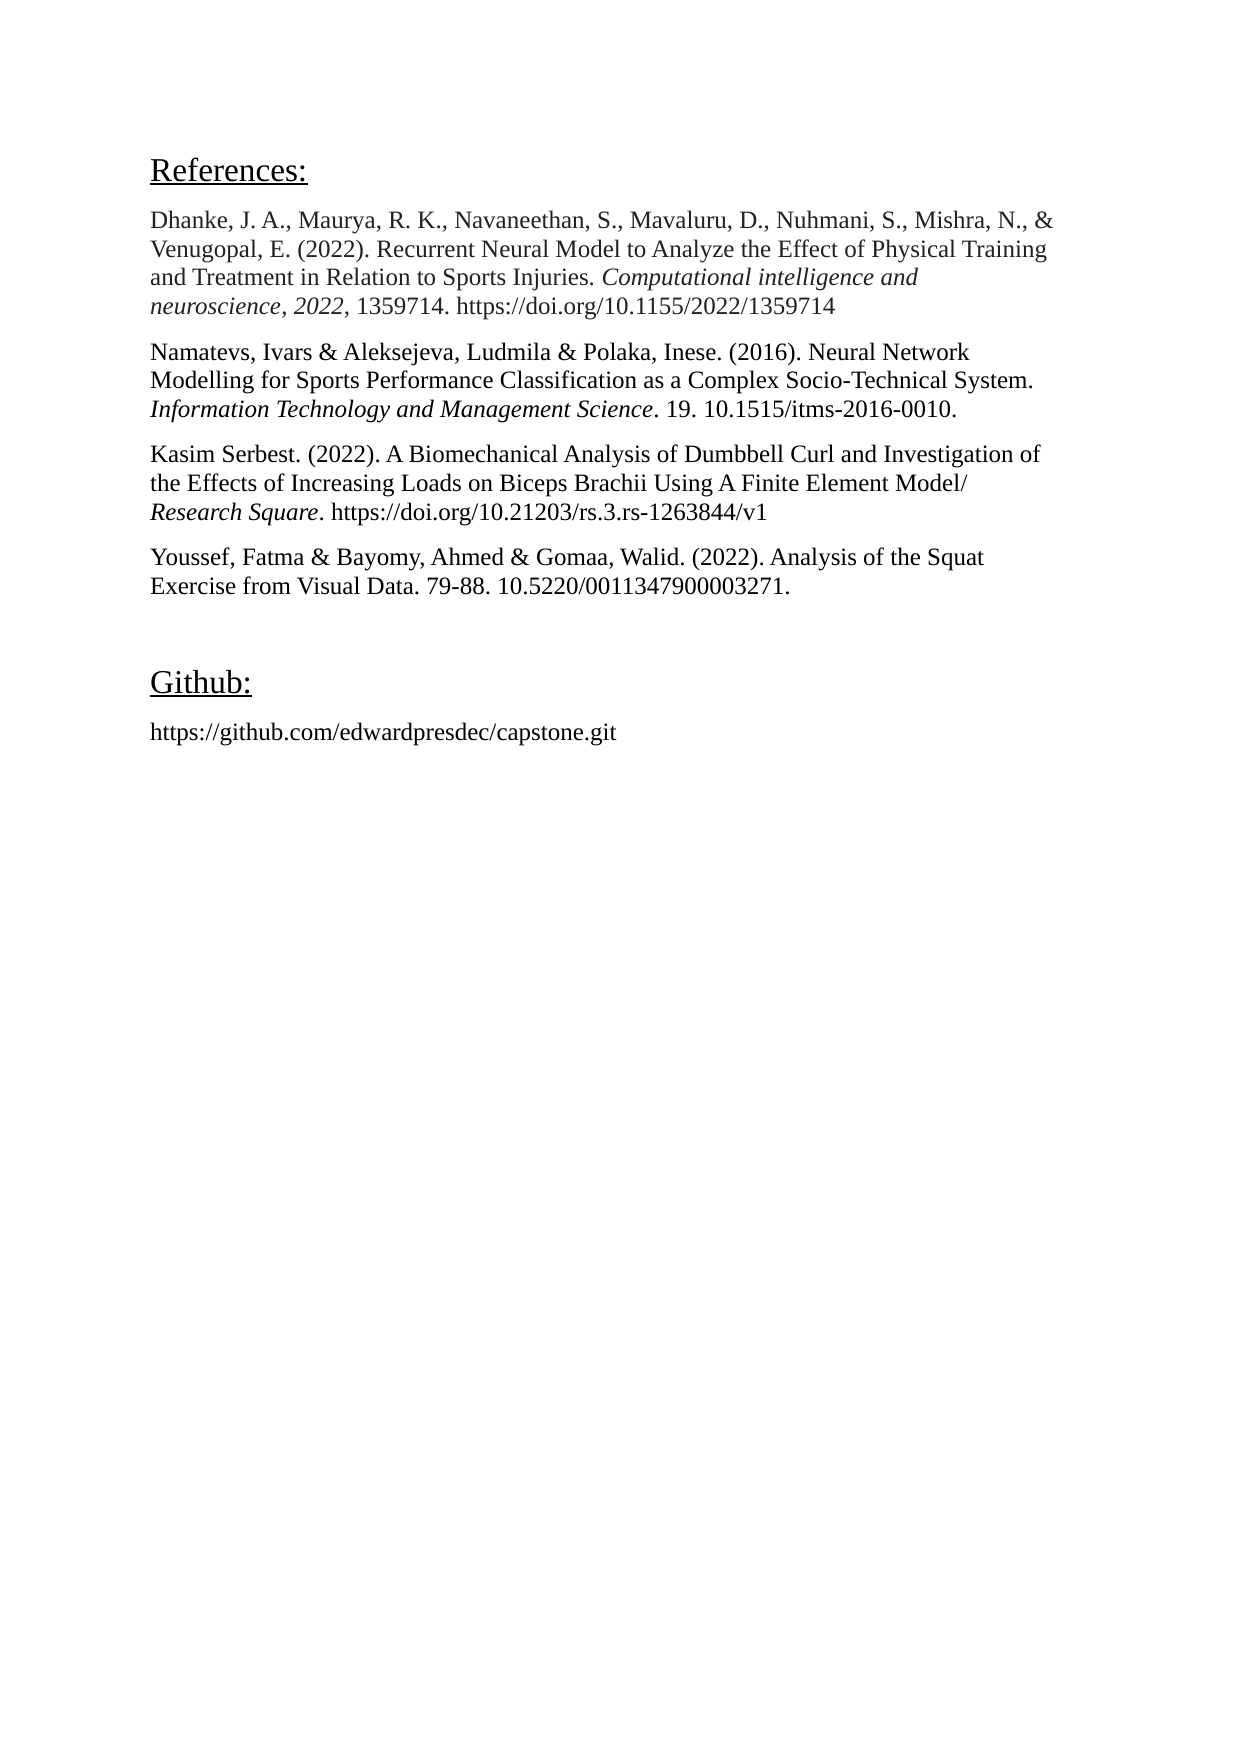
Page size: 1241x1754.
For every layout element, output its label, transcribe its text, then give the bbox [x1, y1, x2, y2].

text Kasim Serbest. (2022). A Biomechanical Analysis of Dumbbell Curl and Investigation of the Effects of Increasing Loads on Biceps Brachii Using A Finite Element Model/ Research Square. https://doi.org/10.21203/rs.3.rs-1263844/v1 [150, 439, 1061, 526]
text https://github.com/edwardpresdec/capstone.git [150, 717, 1061, 746]
text Youssef, Fatma & Bayomy, Ahmed & Gomaa, Walid. (2022). Analysis of the Squat Exercise from Visual Data. 79-88. 10.5220/0011347900003271. [150, 542, 1061, 600]
text Dhanke, J. A., Maurya, R. K., Navaneethan, S., Mavaluru, D., Nuhmani, S., Mishra, N., & Venugopal, E. (2022). Recurrent Neural Model to Analyze the Effect of Physical Training and Treatment in Relation to Sports Injuries. Computational intelligence and neuroscience, 2022, 1359714. https://doi.org/10.1155/2022/1359714 [150, 205, 1061, 320]
text Github: [150, 662, 1061, 700]
text Namatevs, Ivars & Aleksejeva, Ludmila & Polaka, Inese. (2016). Neural Network Modelling for Sports Performance Classification as a Complex Socio-Technical System. Information Technology and Management Science. 19. 10.1515/itms-2016-0010. [150, 337, 1061, 423]
text References: [150, 150, 1061, 188]
